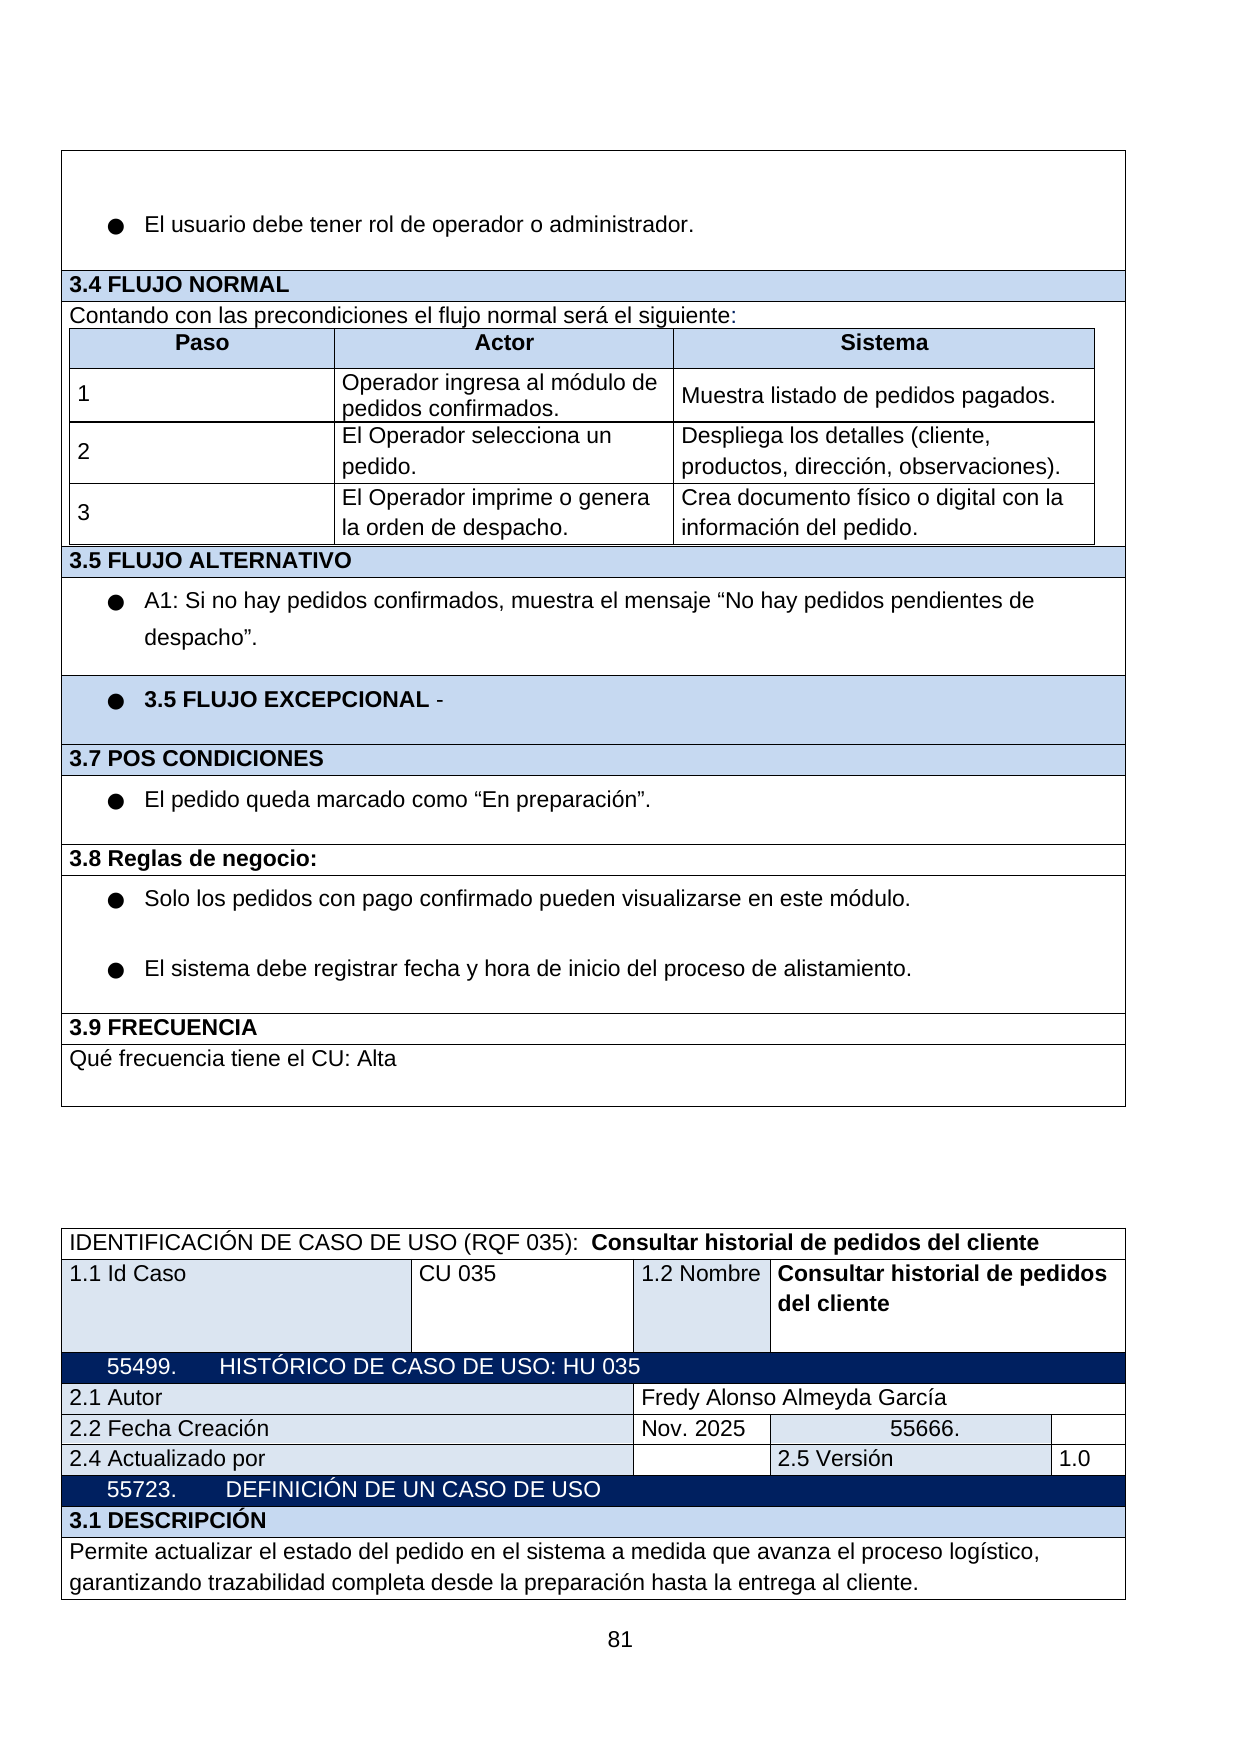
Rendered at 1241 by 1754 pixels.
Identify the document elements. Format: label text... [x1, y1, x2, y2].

table_cell 1.0 [1052, 1445, 1125, 1475]
table_cell Nov. 2025 [634, 1415, 770, 1443]
table_cell [1052, 1415, 1125, 1443]
table_cell 3.5 FLUJO ALTERNATIVO [62, 547, 1125, 577]
table_cell [634, 1445, 770, 1475]
table_cell CU 035 [412, 1260, 633, 1352]
table_cell [771, 1415, 1051, 1443]
table_cell 3.8 Reglas de negocio: [62, 845, 1125, 875]
table_cell El pedido queda marcado como “En preparación”. [62, 776, 1125, 843]
table_cell HISTÓRICO DE CASO DE USO: HU 035 [62, 1353, 1125, 1383]
table_cell Qué frecuencia tiene el CU: Alta [62, 1045, 1125, 1106]
table_cell 2.5 Versión [771, 1445, 1051, 1475]
table_cell 3.4 FLUJO NORMAL [62, 271, 1125, 301]
table_cell Solo los pedidos con pago confirmado pueden visualizarse en este módulo. El sistema debe registrar fecha y hora de inicio del proceso de alistamiento. [62, 876, 1125, 1013]
table_cell Permite actualizar el estado del pedido en el sistema a medida que avanza el proceso logístico, garantizando trazabilidad completa desde la preparación hasta la entrega al cliente. [62, 1538, 1125, 1599]
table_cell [62, 151, 1125, 269]
table_cell 2.1 Autor [62, 1384, 633, 1414]
table_cell Fredy Alonso Almeyda García [634, 1384, 1125, 1414]
table_cell 1.2 Nombre [634, 1260, 770, 1352]
table_cell 3.1 DESCRIPCIÓN [62, 1507, 1125, 1537]
table_cell Contando con las precondiciones el flujo normal será el siguiente: [62, 302, 1125, 546]
table_cell 2.4 Actualizado por [62, 1445, 633, 1475]
table_cell 3.7 POS CONDICIONES [62, 745, 1125, 775]
table_header IDENTIFICACIÓN DE CASO DE USO (RQF 035): Consultar historial de pedidos del cliente [62, 1229, 1125, 1259]
table_cell A1: Si no hay pedidos confirmados, muestra el mensaje “No hay pedidos pendientes de despacho”. [62, 578, 1125, 675]
table_cell 2.2 Fecha Creación [62, 1415, 633, 1443]
table_cell 3.5 FLUJO EXCEPCIONAL - [62, 676, 1125, 744]
table_cell 3.9 FRECUENCIA [62, 1014, 1125, 1044]
table_cell 1.1 Id Caso [62, 1260, 411, 1352]
table_cell Consultar historial de pedidos del cliente [771, 1260, 1125, 1352]
table_cell DEFINICIÓN DE UN CASO DE USO [62, 1476, 1125, 1506]
